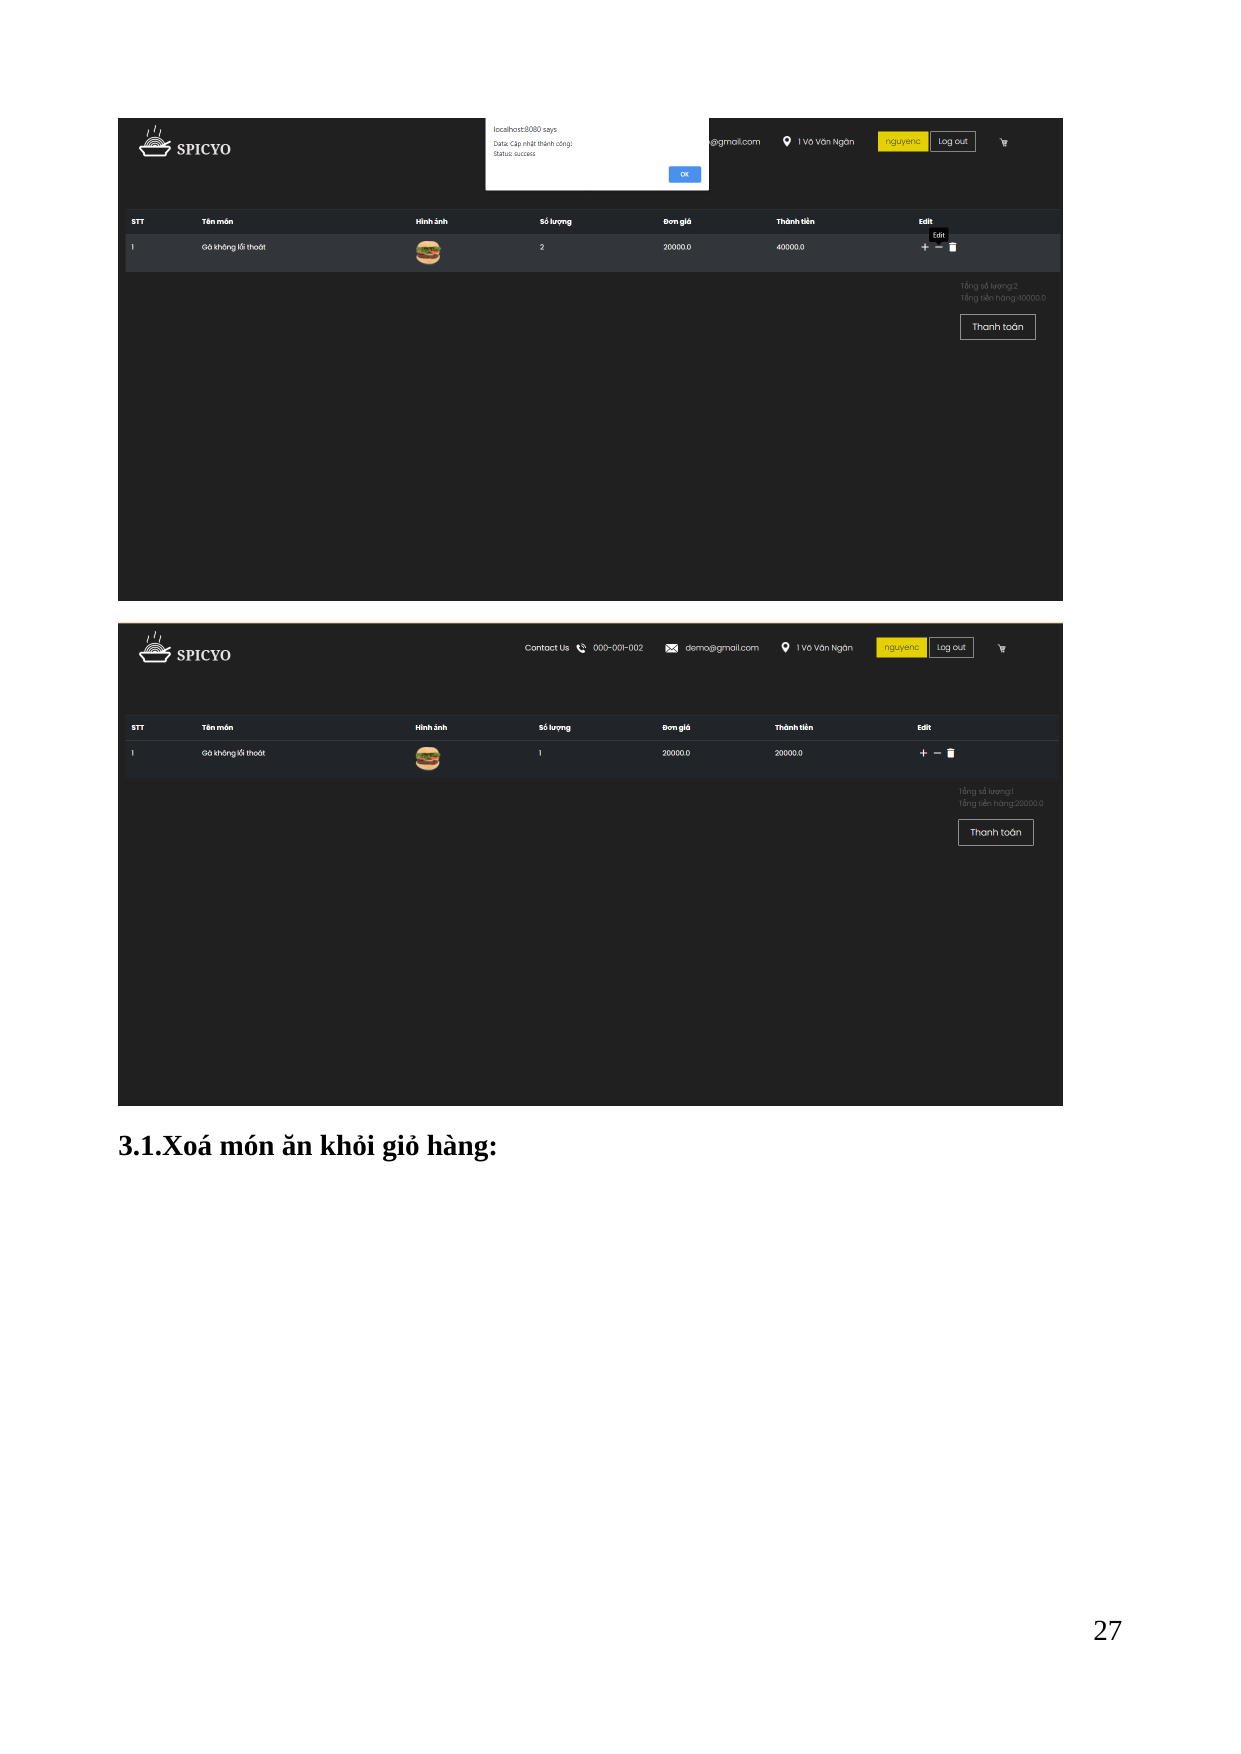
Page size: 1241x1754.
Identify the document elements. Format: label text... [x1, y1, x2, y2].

text 3.1.Xoá món ăn khỏi giỏ hàng: [118, 1128, 1122, 1162]
picture [118, 622, 1063, 1106]
picture [118, 118, 1063, 601]
